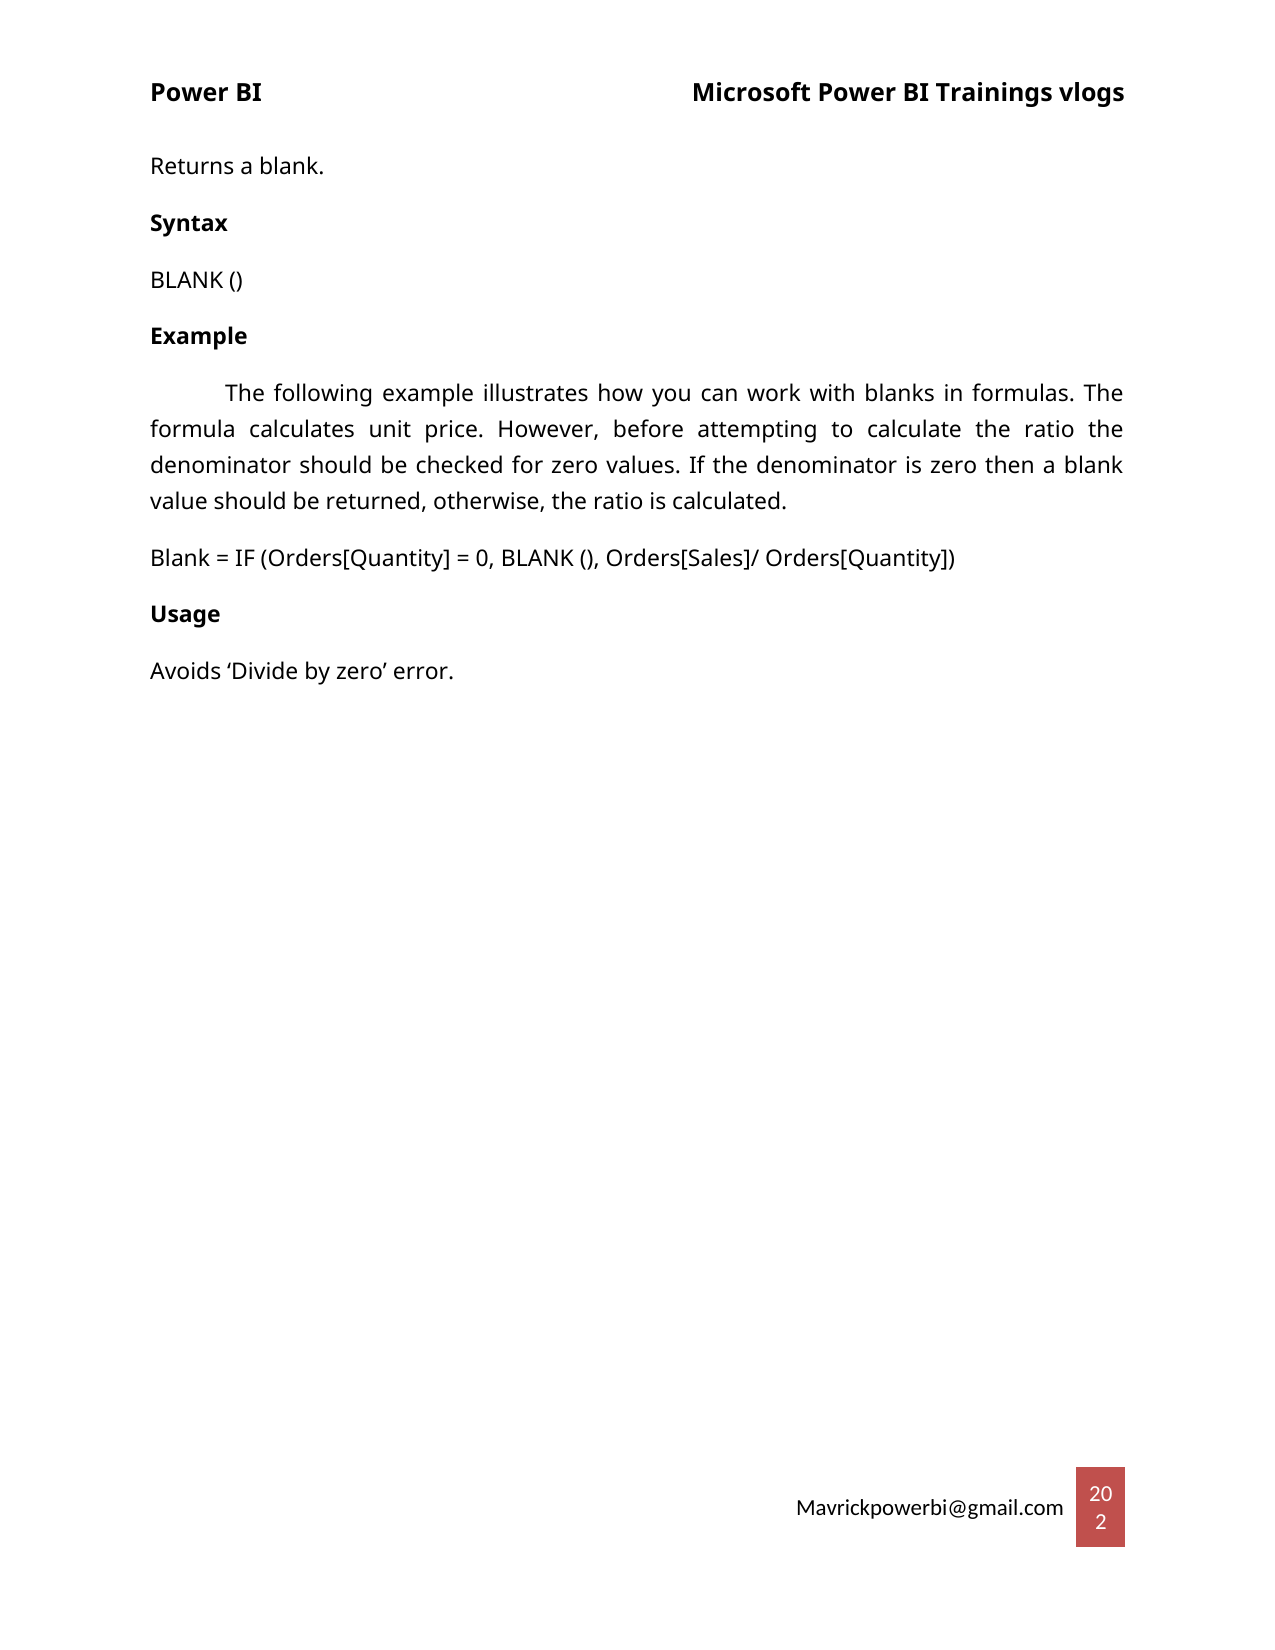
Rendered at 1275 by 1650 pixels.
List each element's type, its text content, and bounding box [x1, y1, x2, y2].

text Usage [150, 598, 1125, 630]
text Example [150, 320, 1125, 352]
text Syntax [150, 207, 1125, 238]
text Returns a blank. [150, 150, 1125, 181]
text Avoids ‘Divide by zero’ error. [150, 655, 1125, 686]
text The following example illustrates how you can work with blanks in formulas. The formula calculates unit price. However, before attempting to calculate the ratio the denominator should be checked for zero values. If the denominator is zero then a blank value should be returned, otherwise, the ratio is calculated. [150, 377, 1125, 516]
text Blank = IF (Orders[Quantity] = 0, BLANK (), Orders[Sales]/ Orders[Quantity]) [150, 542, 1125, 573]
text BLANK () [150, 263, 1125, 295]
